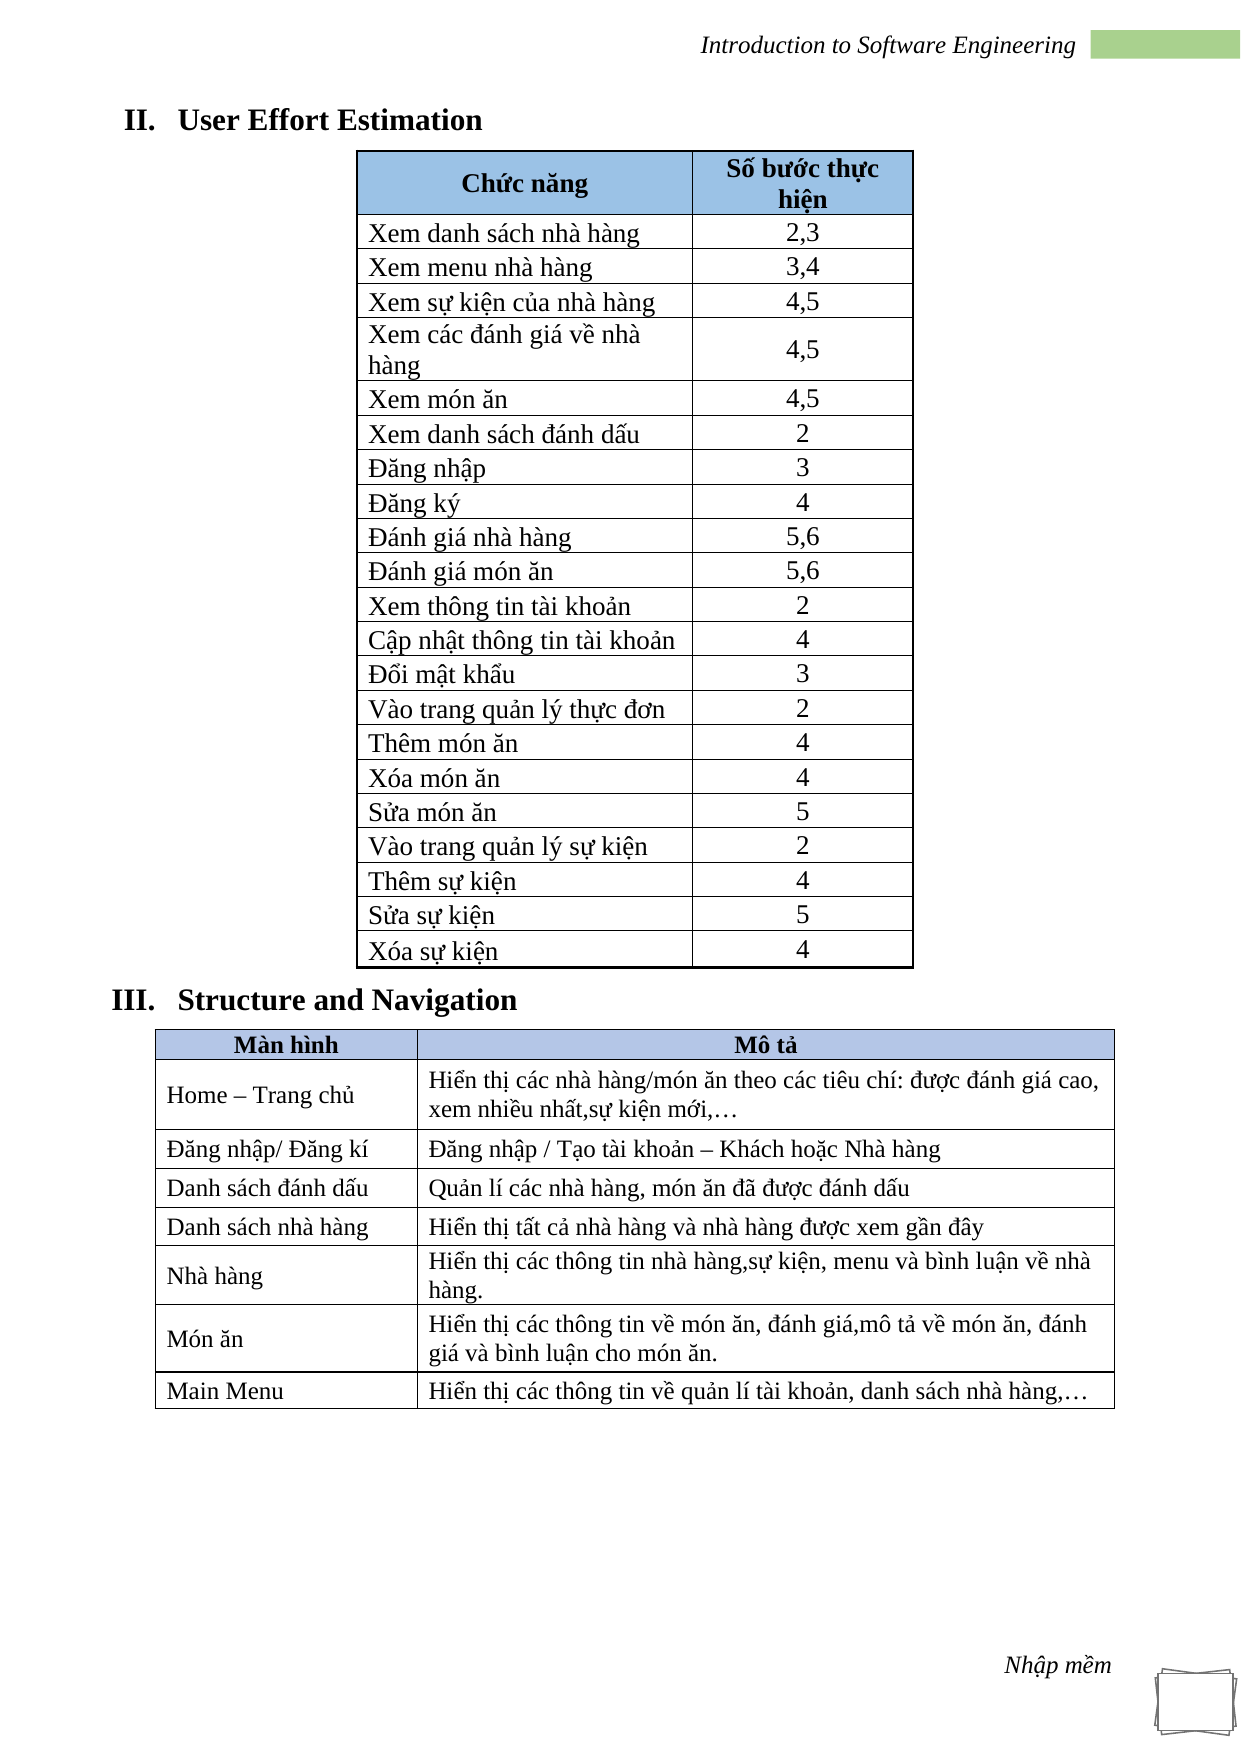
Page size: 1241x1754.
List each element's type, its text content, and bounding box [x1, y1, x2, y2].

table_cell Xem món ăn [358, 381, 692, 415]
table_cell Xem menu nhà hàng [358, 249, 692, 283]
table_header Màn hình [156, 1030, 417, 1059]
table_cell Hiển thị các thông tin về món ăn, đánh giá,mô tả về món ăn, đánh giá và bình luận cho món ăn. [418, 1305, 1114, 1371]
table_cell Cập nhật thông tin tài khoản [358, 622, 692, 655]
table_cell Đăng nhập / Tạo tài khoản – Khách hoặc Nhà hàng [418, 1130, 1114, 1167]
list Structure and Navigation [155, 981, 1152, 1017]
table_cell Hiển thị tất cả nhà hàng và nhà hàng được xem gần đây [418, 1208, 1114, 1245]
table_cell Xem sự kiện của nhà hàng [358, 284, 692, 317]
table_cell 3 [693, 450, 912, 483]
table_cell Đánh giá món ăn [358, 553, 692, 587]
table_cell 4 [693, 760, 912, 793]
table_cell 4 [693, 485, 912, 518]
table_cell Xem danh sách nhà hàng [358, 215, 692, 248]
table_cell 2 [693, 691, 912, 724]
table_cell 4 [693, 863, 912, 896]
table_cell Đánh giá nhà hàng [358, 519, 692, 552]
table_header Số bước thực hiện [693, 152, 912, 214]
table_header Chức năng [358, 152, 692, 214]
table_cell Nhà hàng [156, 1246, 417, 1304]
table_cell 4 [693, 725, 912, 758]
table_cell Món ăn [156, 1305, 417, 1371]
table_cell Home – Trang chủ [156, 1060, 417, 1128]
table_cell 5,6 [693, 553, 912, 587]
table_cell Danh sách đánh dấu [156, 1169, 417, 1207]
table_header Mô tả [418, 1030, 1114, 1059]
table_cell Xem các đánh giá về nhà hàng [358, 318, 692, 380]
table_cell Thêm món ăn [358, 725, 692, 758]
table_cell 4 [693, 931, 912, 966]
table_cell 5 [693, 794, 912, 827]
table_cell 2 [693, 828, 912, 862]
table_cell Xóa sự kiện [358, 931, 692, 966]
table_cell 2,3 [693, 215, 912, 248]
table_cell Xem thông tin tài khoản [358, 588, 692, 621]
table_cell Vào trang quản lý sự kiện [358, 828, 692, 862]
table_cell Hiển thị các nhà hàng/món ăn theo các tiêu chí: được đánh giá cao, xem nhiều nhất,sự kiện mới,… [418, 1060, 1114, 1128]
table_cell Xem danh sách đánh dấu [358, 416, 692, 449]
table_cell 2 [693, 588, 912, 621]
table_cell Quản lí các nhà hàng, món ăn đã được đánh dấu [418, 1169, 1114, 1207]
table_cell Hiển thị các thông tin nhà hàng,sự kiện, menu và bình luận về nhà hàng. [418, 1246, 1114, 1304]
table_cell Đăng ký [358, 485, 692, 518]
table_cell 4,5 [693, 318, 912, 380]
table_cell Đăng nhập [358, 450, 692, 483]
table_cell 3 [693, 656, 912, 690]
table_cell Xóa món ăn [358, 760, 692, 793]
list User Effort Estimation [156, 101, 1152, 137]
table_cell Hiển thị các thông tin về quản lí tài khoản, danh sách nhà hàng,… [418, 1373, 1114, 1408]
table_cell Thêm sự kiện [358, 863, 692, 896]
table_cell 3,4 [693, 249, 912, 283]
table_cell 4,5 [693, 284, 912, 317]
table_cell 4 [693, 622, 912, 655]
table_cell Main Menu [156, 1373, 417, 1408]
table_cell 5 [693, 897, 912, 930]
table_cell Danh sách nhà hàng [156, 1208, 417, 1245]
table_cell 5,6 [693, 519, 912, 552]
table_cell Đăng nhập/ Đăng kí [156, 1130, 417, 1167]
table_cell 4,5 [693, 381, 912, 415]
table_cell Đổi mật khẩu [358, 656, 692, 690]
table_cell Vào trang quản lý thực đơn [358, 691, 692, 724]
table_cell Sửa món ăn [358, 794, 692, 827]
table_cell 2 [693, 416, 912, 449]
table_cell Sửa sự kiện [358, 897, 692, 930]
